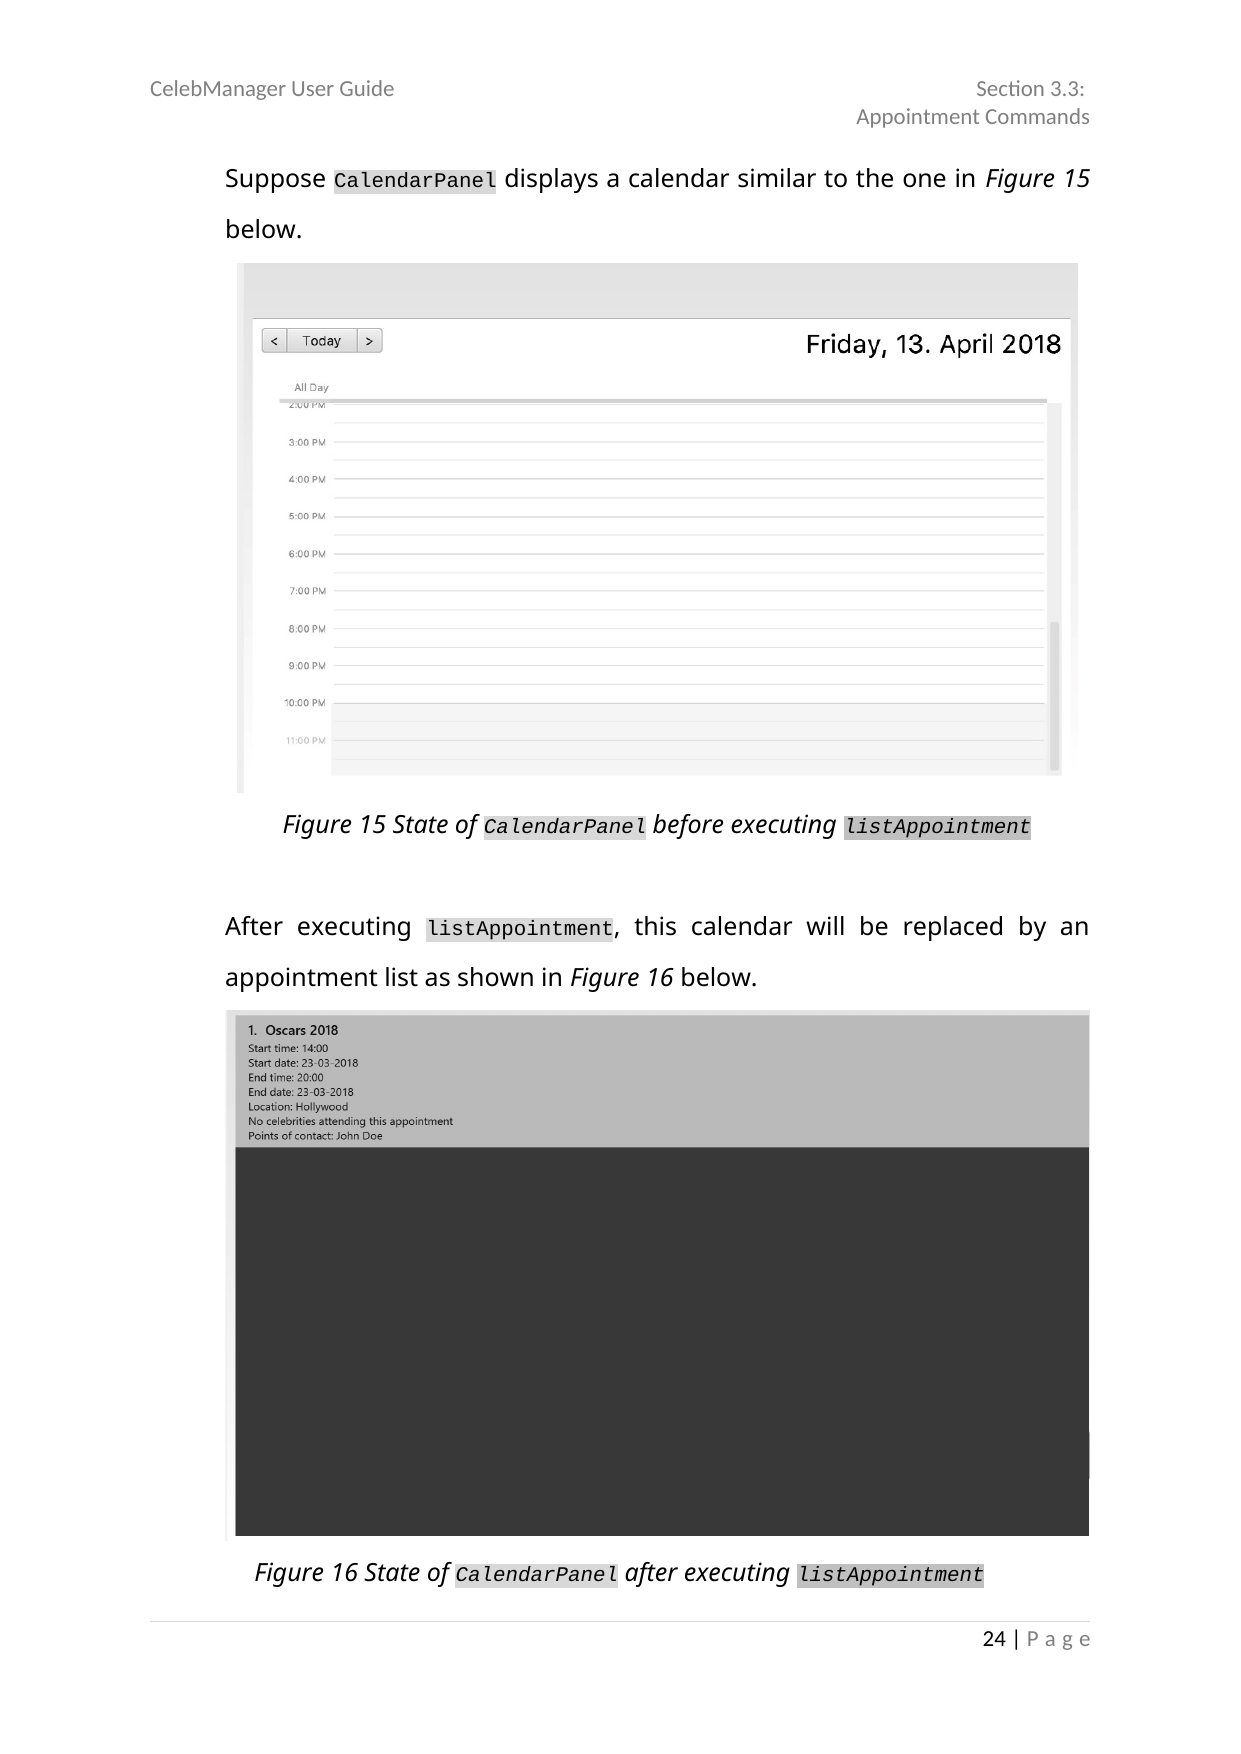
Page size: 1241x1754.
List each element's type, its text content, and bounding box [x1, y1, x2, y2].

picture [225, 1010, 1090, 1541]
list Figure 15 State of CalendarPanel before executing listAppointment [225, 807, 1090, 841]
list Suppose CalendarPanel displays a calendar similar to the one in Figure 15 below. [225, 161, 1090, 246]
text Figure 16 State of CalendarPanel after executing listAppointment [150, 1555, 1090, 1589]
picture [237, 263, 1079, 793]
text After executing listAppointment, this calendar will be replaced by an appointment list as shown in Figure 16 below. [225, 909, 1090, 994]
